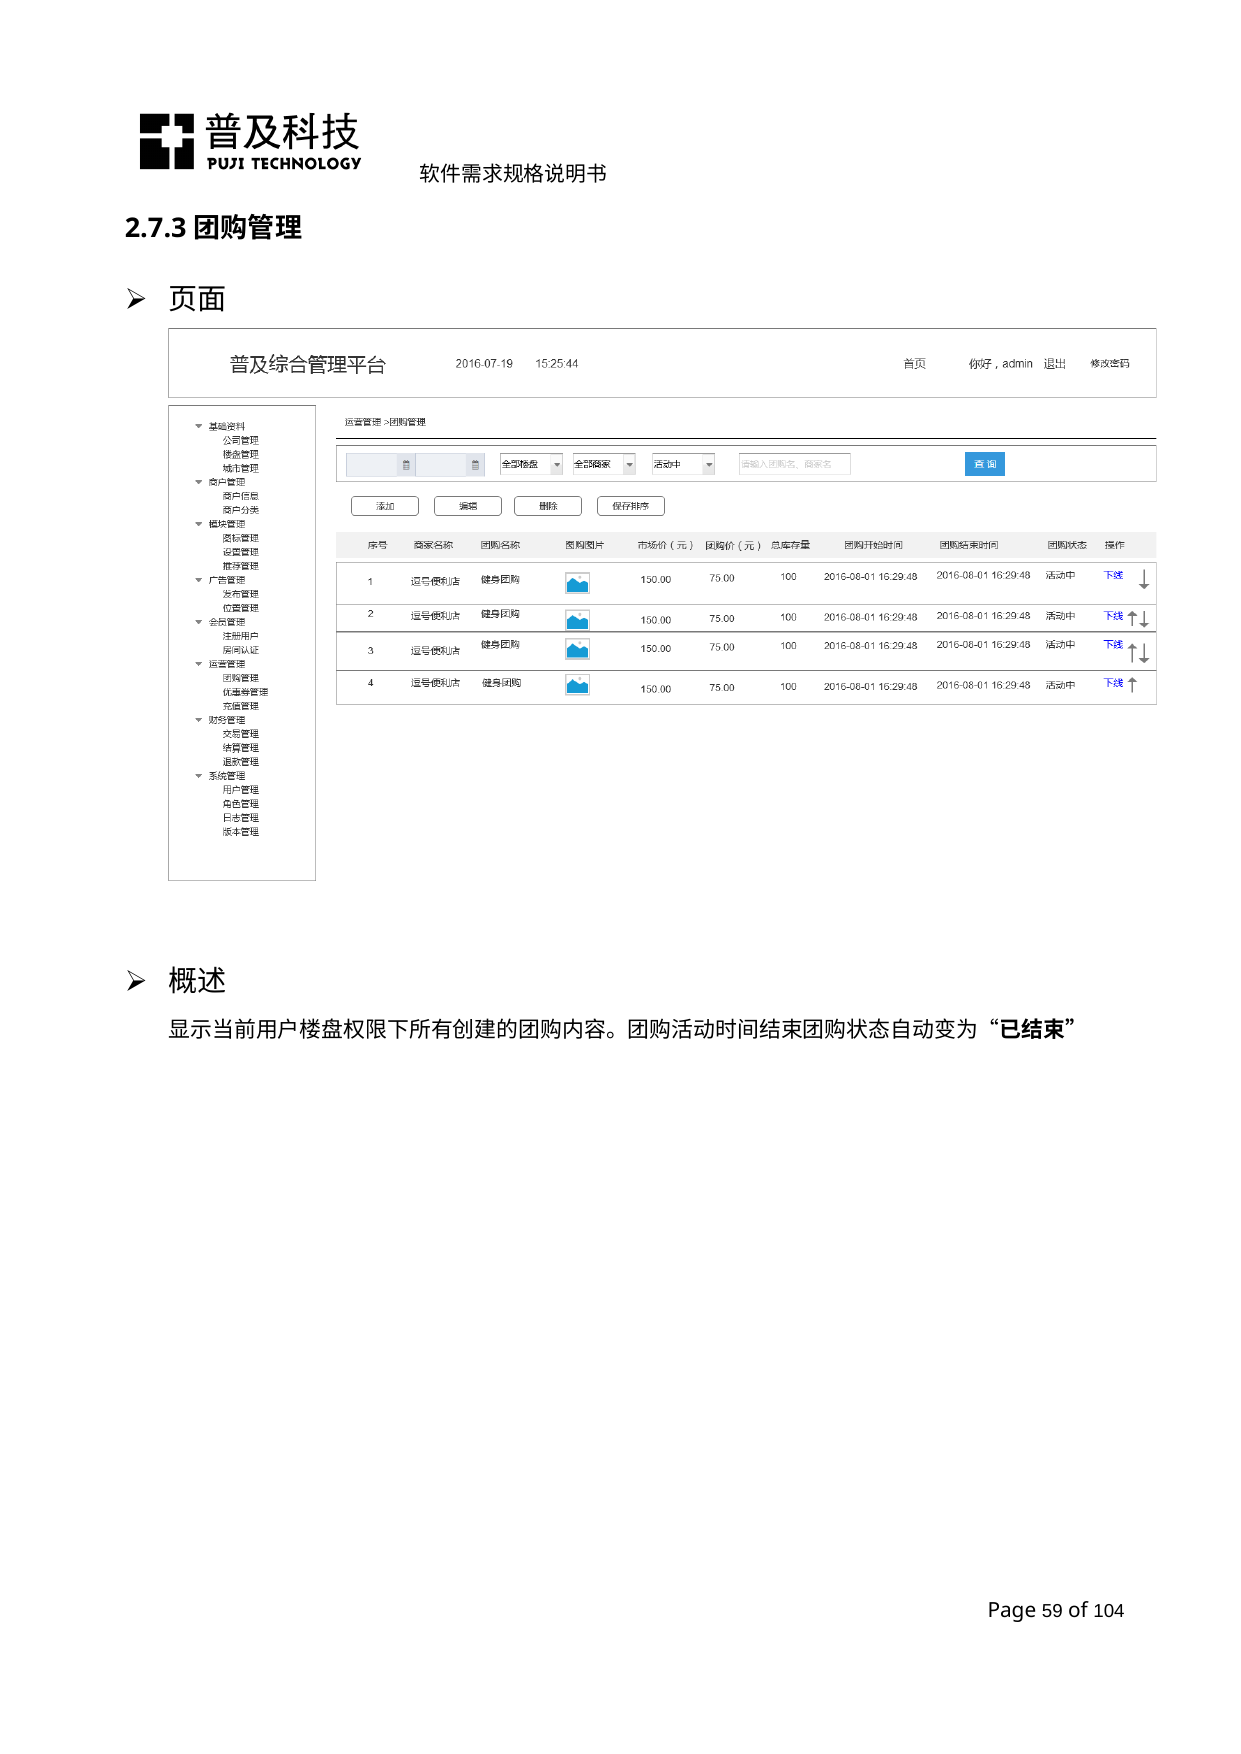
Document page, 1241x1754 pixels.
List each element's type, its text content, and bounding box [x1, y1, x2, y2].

list 概述 [124, 946, 1113, 1011]
list 页面 [124, 264, 1113, 329]
picture [168, 328, 1157, 881]
subtitle 团购管理 [124, 193, 1113, 258]
list 显示当前用户楼盘权限下所有创建的团购内容。团购活动时间结束团购状态自动变为“已结束” [168, 1011, 1113, 1044]
picture [124, 103, 366, 182]
